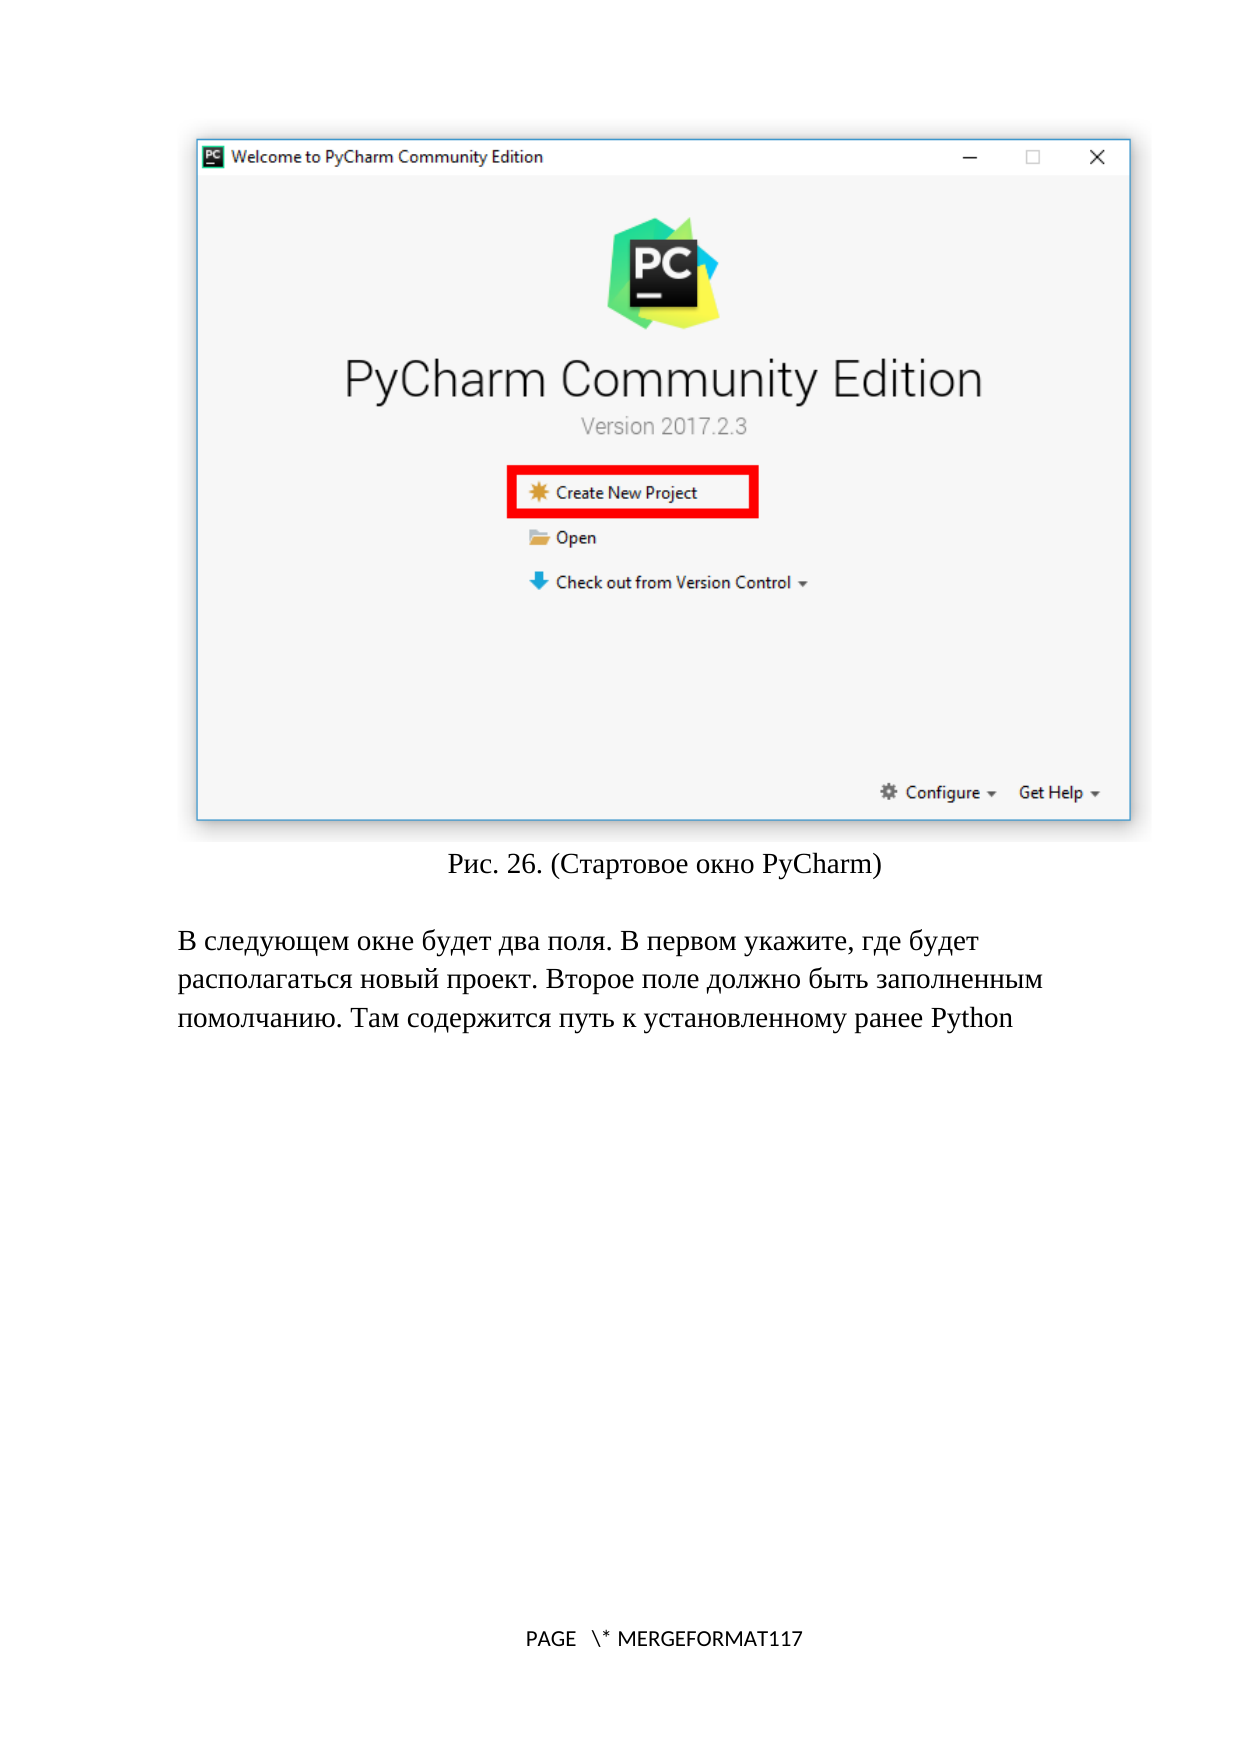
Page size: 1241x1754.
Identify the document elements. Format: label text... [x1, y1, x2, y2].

text Рис. 26. (Стартовое окно PyCharm) [177, 846, 1152, 879]
text В следующем окне будет два поля. В первом укажите, где будет располагаться новый проект. Второе поле должно быть заполненным помолчанию. Там содержится путь к установленному ранее Python [177, 923, 1152, 1034]
picture [177, 118, 1152, 842]
